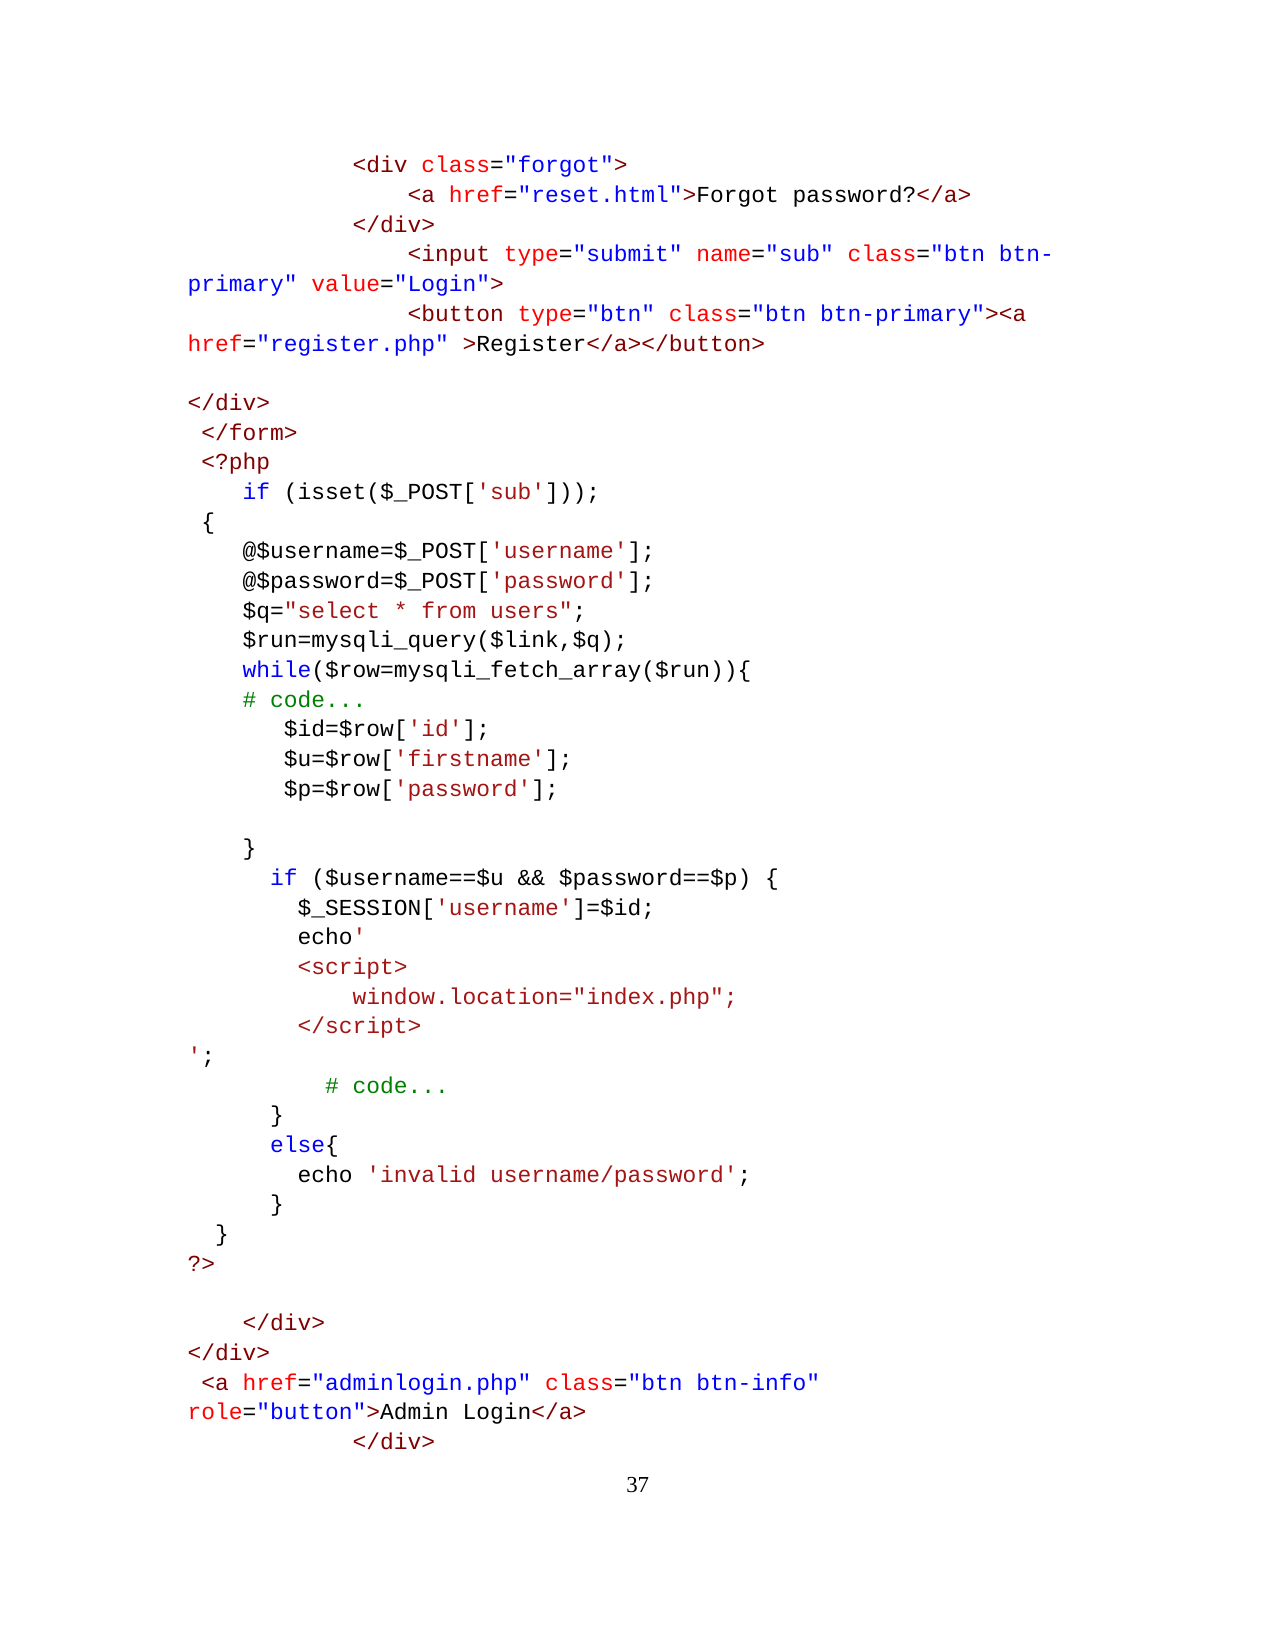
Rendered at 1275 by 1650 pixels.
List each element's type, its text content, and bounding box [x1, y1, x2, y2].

text <script> [187, 952, 1087, 981]
text </script> [187, 1011, 1087, 1041]
text </div> [187, 209, 1087, 239]
text </div> [187, 1337, 1087, 1367]
text <a href="reset.html">Forgot password?</a> [187, 180, 1087, 209]
text $_SESSION['username']=$id; [187, 892, 1087, 922]
text @$username=$_POST['username']; [187, 536, 1087, 566]
text </div> [187, 1427, 1087, 1456]
text @$password=$_POST['password']; [187, 566, 1087, 595]
text window.location="index.php"; [187, 981, 1087, 1011]
text </form> [187, 417, 1087, 447]
text '; [187, 1041, 1087, 1070]
text $id=$row['id']; [187, 714, 1087, 744]
text echo 'invalid username/password'; [187, 1159, 1087, 1189]
text if ($username==$u && $password==$p) { [187, 862, 1087, 892]
text <div class="forgot"> [187, 150, 1087, 180]
text $run=mysqli_query($link,$q); [187, 625, 1087, 655]
text $u=$row['firstname']; [187, 744, 1087, 773]
text echo' [187, 922, 1087, 952]
text <?php [187, 447, 1087, 477]
text # code... [187, 1070, 1087, 1100]
text else{ [187, 1130, 1087, 1159]
text } [187, 833, 1087, 862]
text <button type="btn" class="btn btn-primary"><a href="register.php" >Register</a></button> [187, 298, 1087, 358]
text <input type="submit" name="sub" class="btn btn-primary" value="Login"> [187, 239, 1087, 298]
text </div> [187, 1308, 1087, 1337]
text $q="select * from users"; [187, 595, 1087, 625]
text } [187, 1219, 1087, 1248]
text ?> [187, 1248, 1087, 1278]
text } [187, 1100, 1087, 1130]
text # code... [187, 684, 1087, 714]
text { [187, 506, 1087, 536]
text </div> [187, 387, 1087, 417]
text $p=$row['password']; [187, 773, 1087, 803]
text if (isset($_POST['sub'])); [187, 477, 1087, 506]
text } [187, 1189, 1087, 1219]
text <a href="adminlogin.php" class="btn btn-info" role="button">Admin Login</a> [187, 1367, 1087, 1427]
text while($row=mysqli_fetch_array($run)){ [187, 655, 1087, 684]
